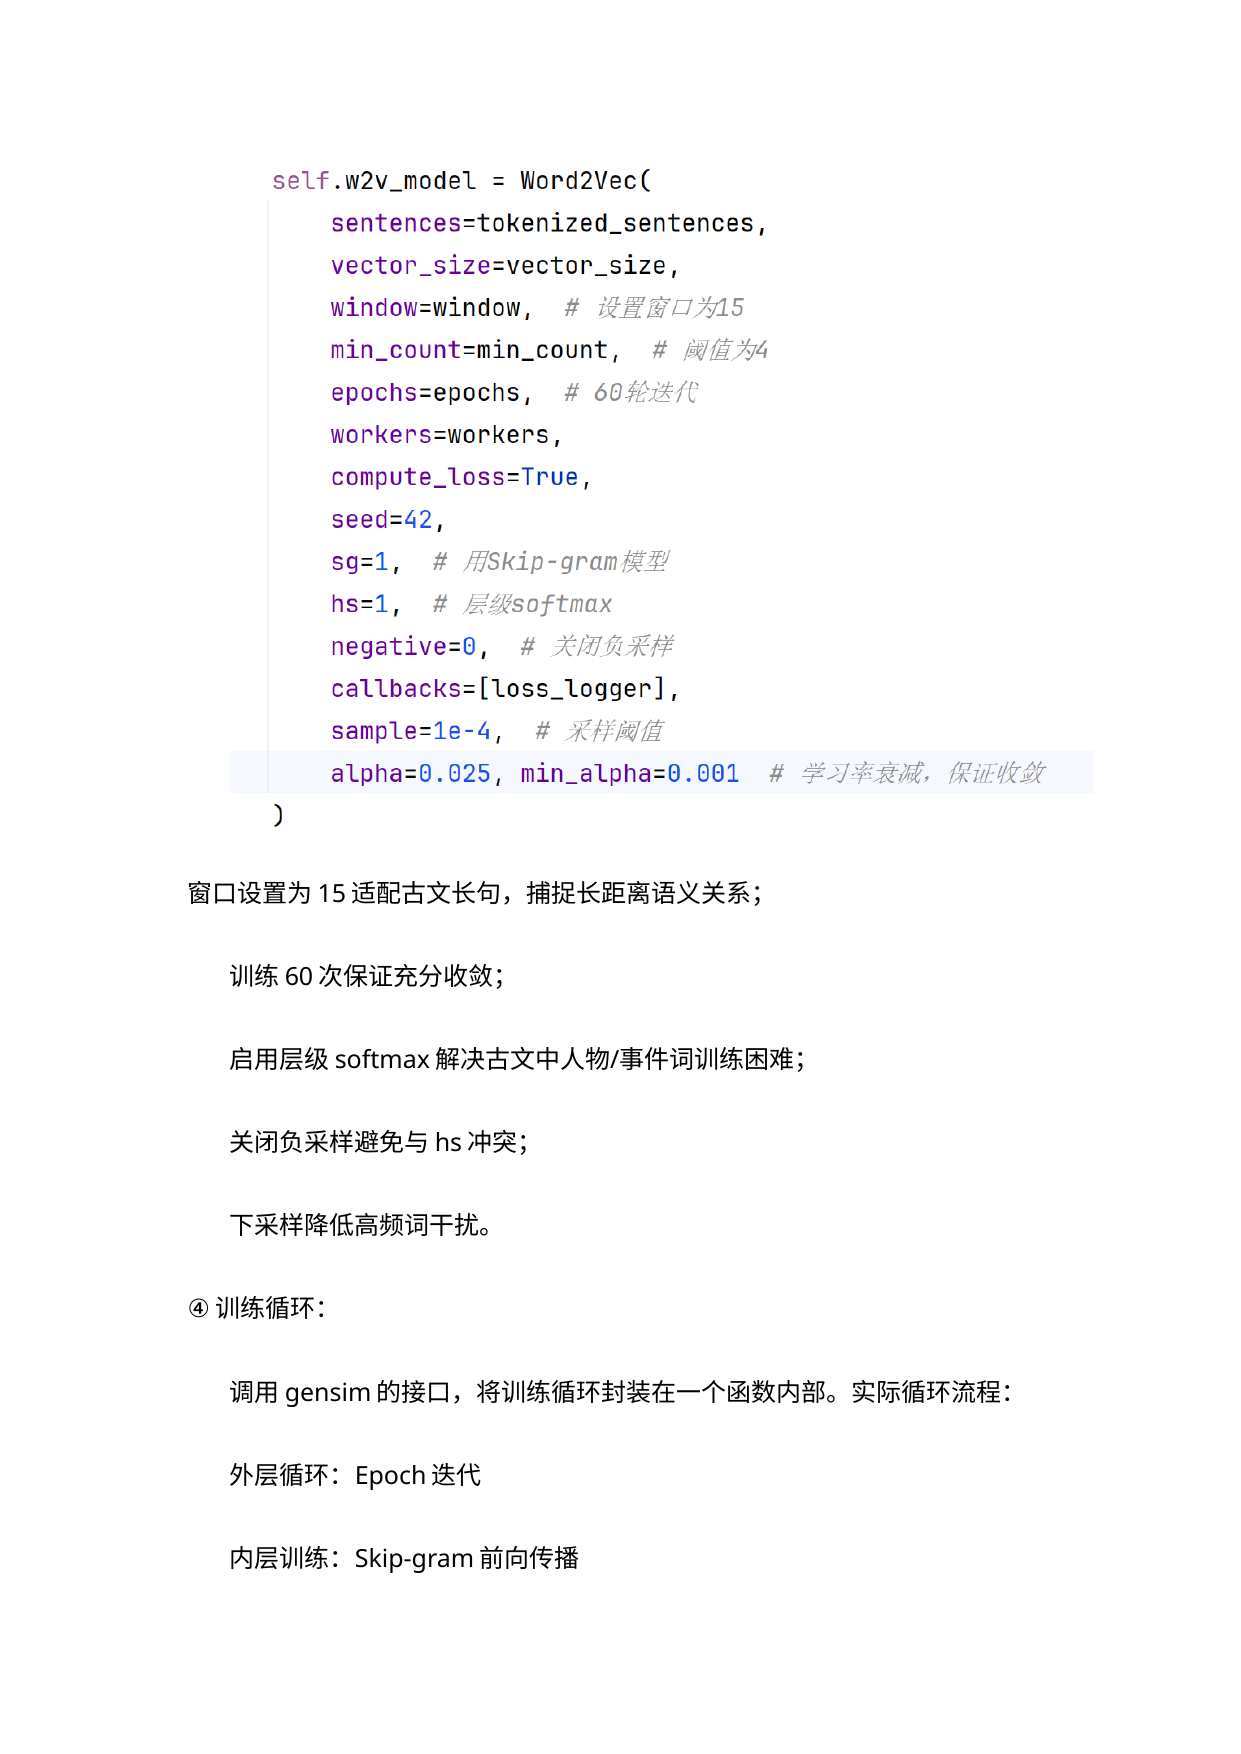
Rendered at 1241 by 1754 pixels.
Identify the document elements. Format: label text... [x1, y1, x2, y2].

list 下采样降低高频词干扰。 [229, 1191, 1053, 1256]
text 外层循环：Epoch迭代 [187, 1441, 1053, 1506]
list 调用gensim的接口，将训练循环封装在一个函数内部。实际循环流程： [229, 1358, 1053, 1423]
list 训练60次保证充分收敛； [229, 942, 1053, 1007]
list 关闭负采样避免与hs冲突； [229, 1108, 1053, 1173]
picture [229, 162, 1094, 835]
list 启用层级softmax解决古文中人物/事件词训练困难； [229, 1025, 1053, 1090]
list ④训练循环： [187, 1274, 1053, 1339]
list 窗口设置为15适配古文长句，捕捉长距离语义关系； [187, 859, 1053, 924]
text 内层训练：Skip-gram前向传播 [187, 1524, 1053, 1589]
